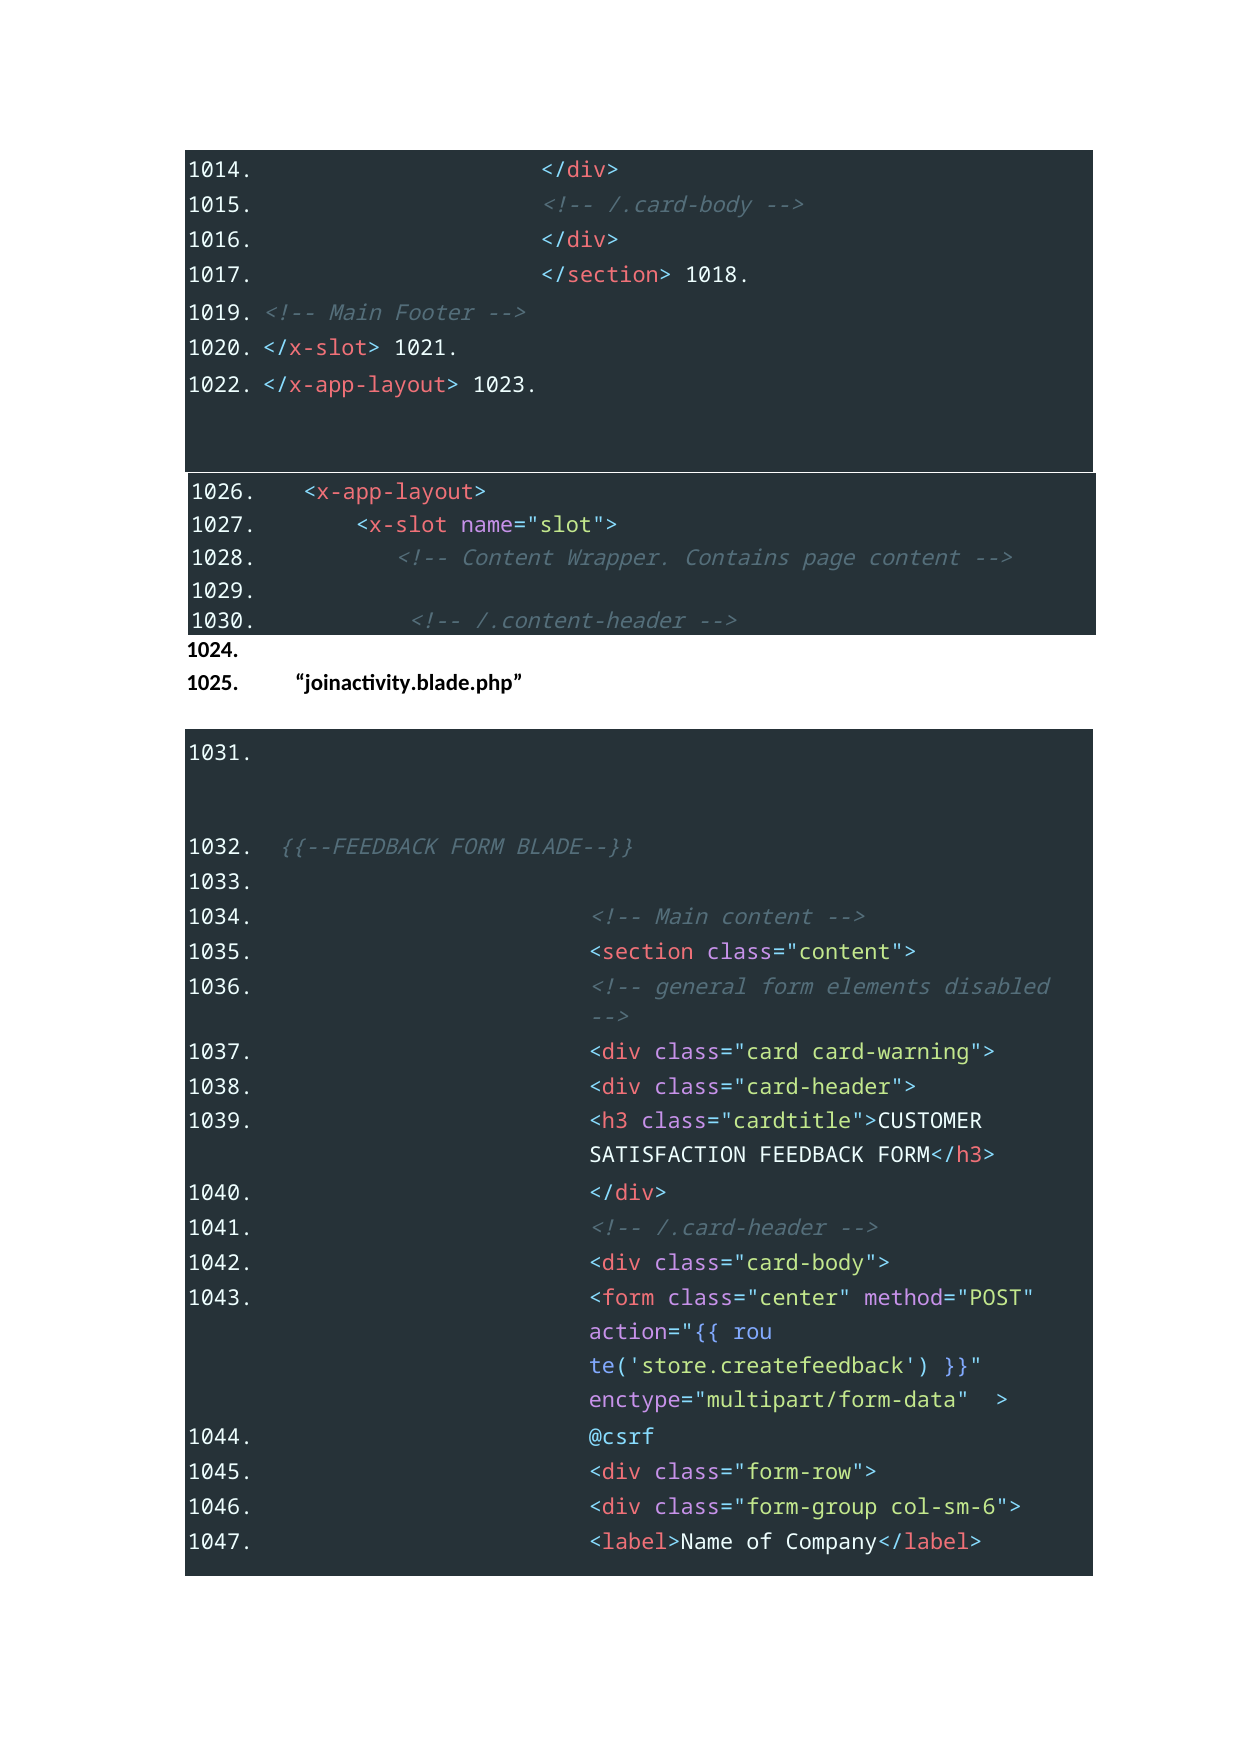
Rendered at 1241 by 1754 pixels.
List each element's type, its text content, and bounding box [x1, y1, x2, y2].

table_cell <!-- Content Wrapper. Contains page content --> [300, 539, 1096, 572]
text 1024. [186, 635, 528, 663]
table_cell 1029. 1030. [188, 572, 300, 635]
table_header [185, 729, 1093, 1576]
text 1025. “joinactivity.blade.php” [186, 668, 528, 696]
table_header 1026. [188, 473, 300, 506]
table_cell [185, 150, 1093, 472]
table_cell <!-- /.content-header --> [300, 572, 1096, 635]
table_header <x-app-layout> [300, 473, 1096, 506]
table_cell 1027. [188, 506, 300, 539]
table_cell <x-slot name="slot"> [300, 506, 1096, 539]
table_cell 1028. [188, 539, 300, 572]
